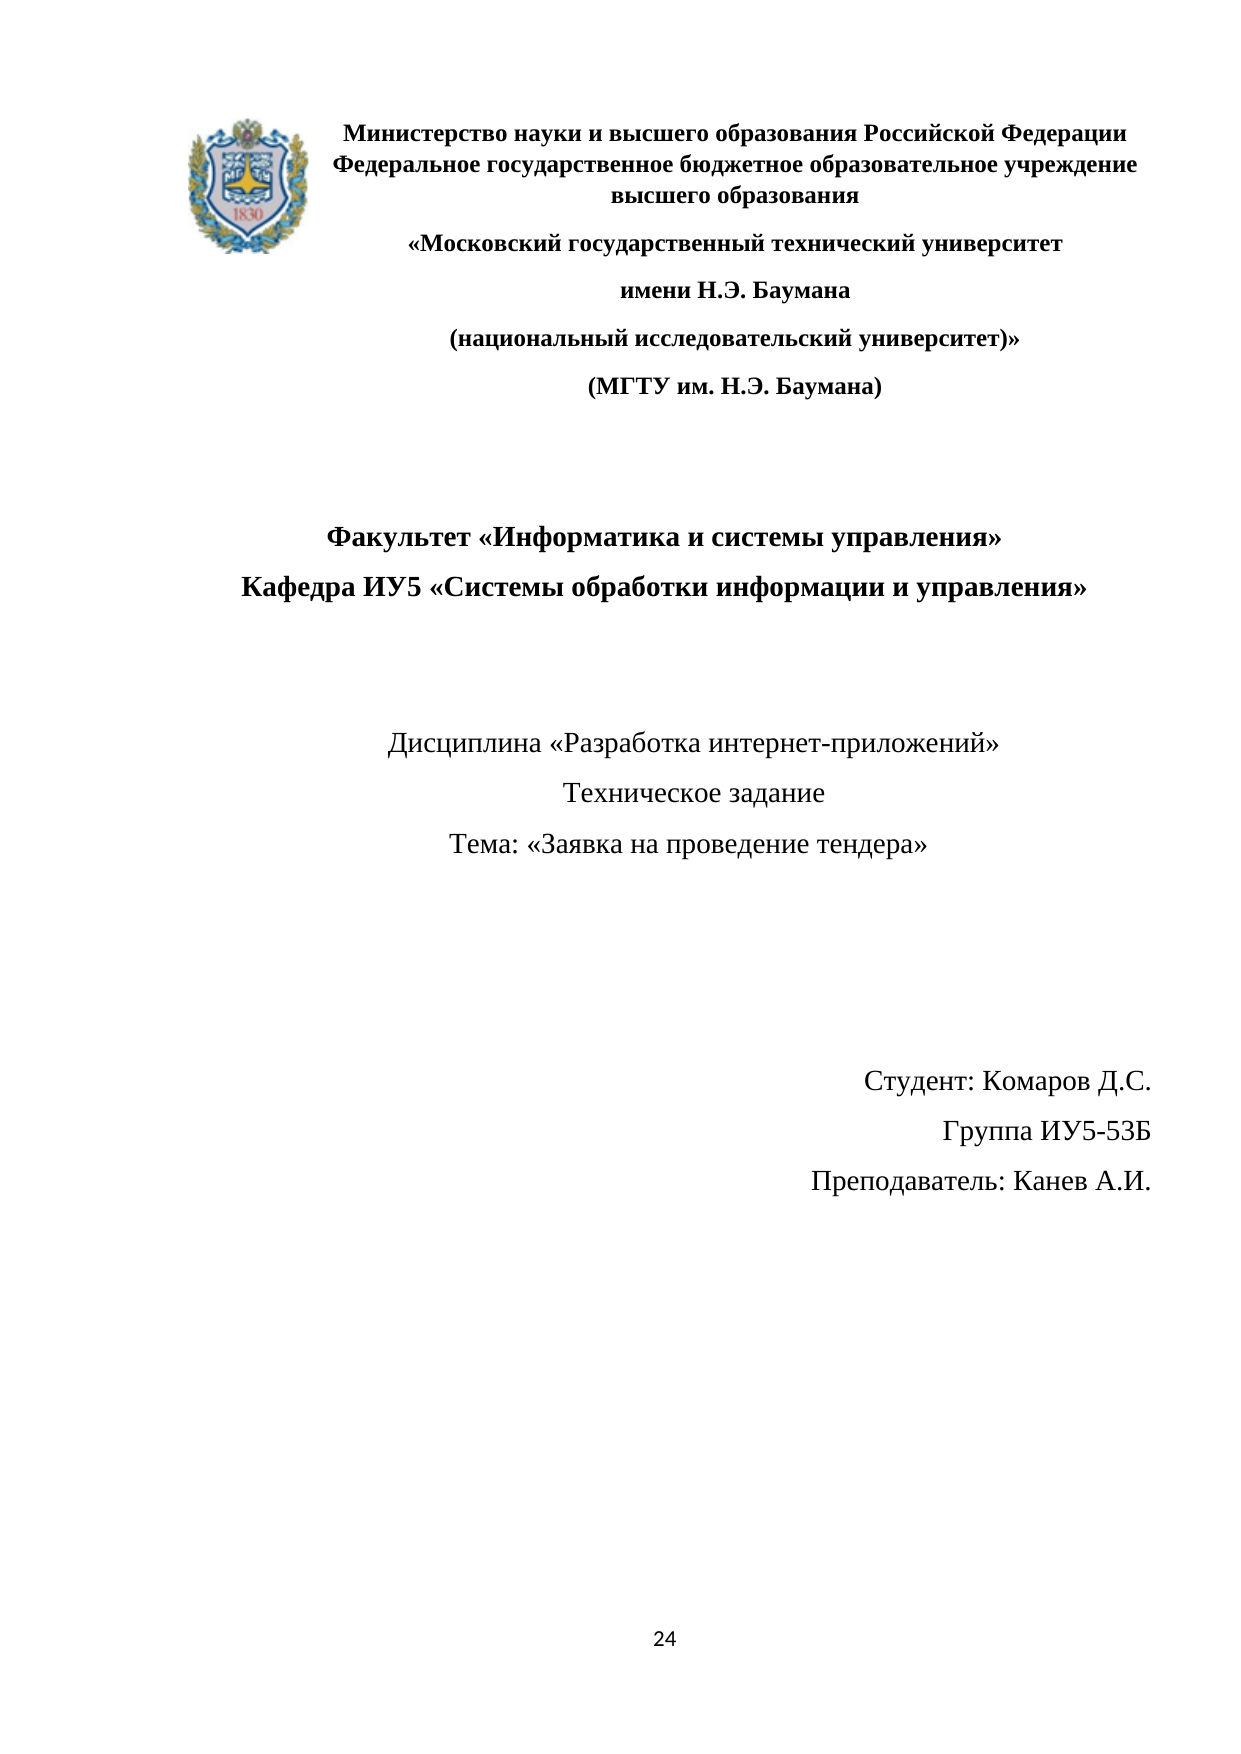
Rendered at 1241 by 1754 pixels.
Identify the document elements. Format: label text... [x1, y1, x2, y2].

picture [188, 118, 309, 254]
text Студент: Комаров Д.С. [177, 1063, 1152, 1096]
text Кафедра ИУ5 «Системы обработки информации и управления» [177, 569, 1152, 603]
text Дисциплина «Разработка интернет-приложений» [177, 725, 1152, 759]
table_header [177, 118, 321, 418]
text Группа ИУ5-53Б [177, 1113, 1152, 1147]
text Техническое задание [177, 776, 1152, 809]
text Преподаватель: Канев А.И. [177, 1163, 1152, 1197]
table_header Министерство науки и высшего образования Российской Федерации Федеральное государственное бюджетное образовательное учреждение высшего образования «Московский государственный технический университет имени Н.Э. Баумана (национальный исследовательский университет)» (МГТУ им. Н.Э. Баумана) [321, 118, 1149, 418]
text Тема: «Заявка на проведение тендера» [177, 826, 1152, 859]
text Факультет «Информатика и системы управления» [177, 519, 1152, 552]
